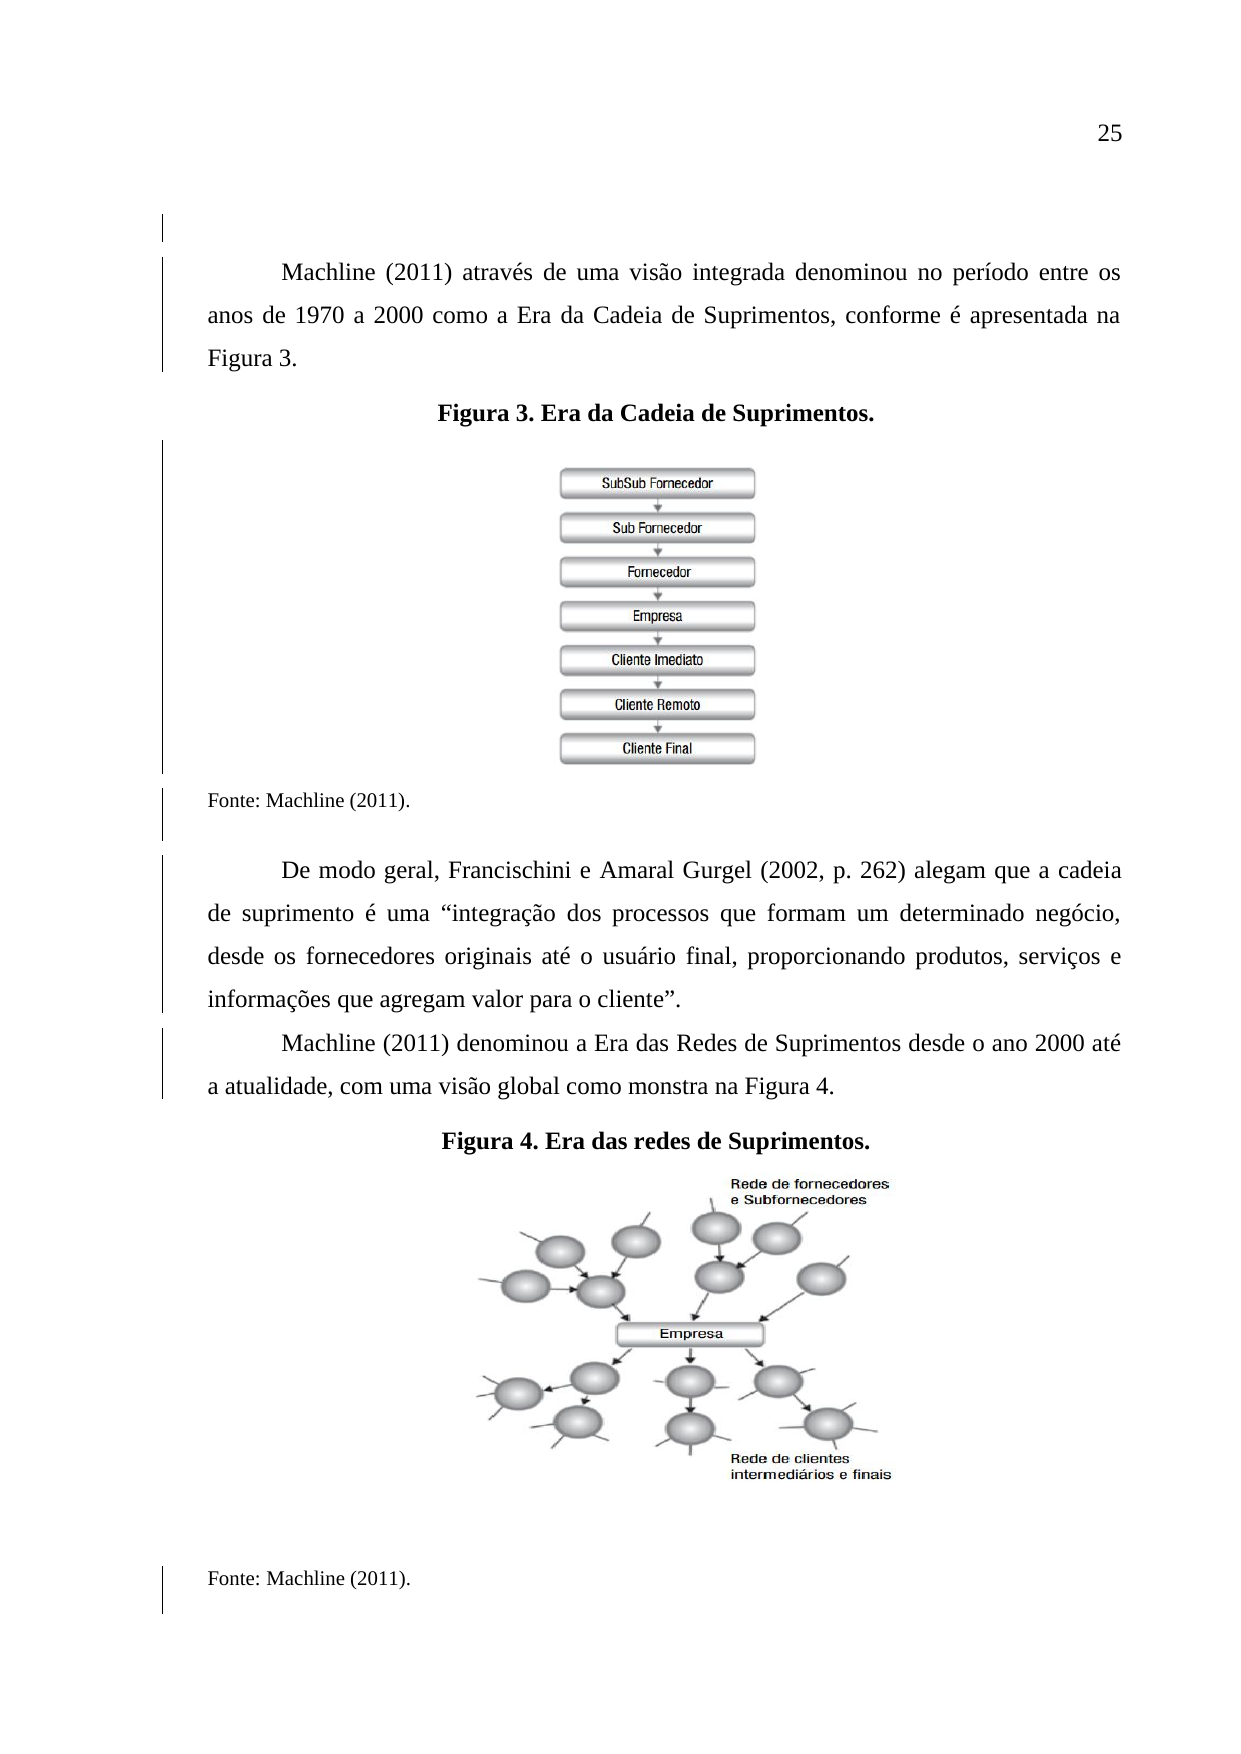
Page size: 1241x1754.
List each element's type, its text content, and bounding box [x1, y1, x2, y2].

picture [491, 439, 821, 774]
text Figura 4. Era das redes de Suprimentos. [190, 1126, 1122, 1155]
text De modo geral, Francischini e Amaral Gurgel (2002, p. 262) alegam que a cadeia de suprimento é uma “integração dos processos que formam um determinado negócio, desde os fornecedores originais até o usuário final, proporcionando produtos, serviços e informações que agregam valor para o cliente”. [207, 855, 1122, 1013]
text Fonte: Machline (2011). [207, 1566, 1122, 1590]
text Fonte: Machline (2011). [207, 788, 1122, 812]
text Machline (2011) através de uma visão integrada denominou no período entre os anos de 1970 a 2000 como a Era da Cadeia de Suprimentos, conforme é apresentada na Figura 3. [207, 257, 1122, 372]
text Figura 3. Era da Cadeia de Suprimentos. [190, 398, 1122, 427]
text Machline (2011) denominou a Era das Redes de Suprimentos desde o ano 2000 até a atualidade, com uma visão global como monstra na Figura 4. [207, 1028, 1122, 1099]
picture [444, 1167, 961, 1483]
